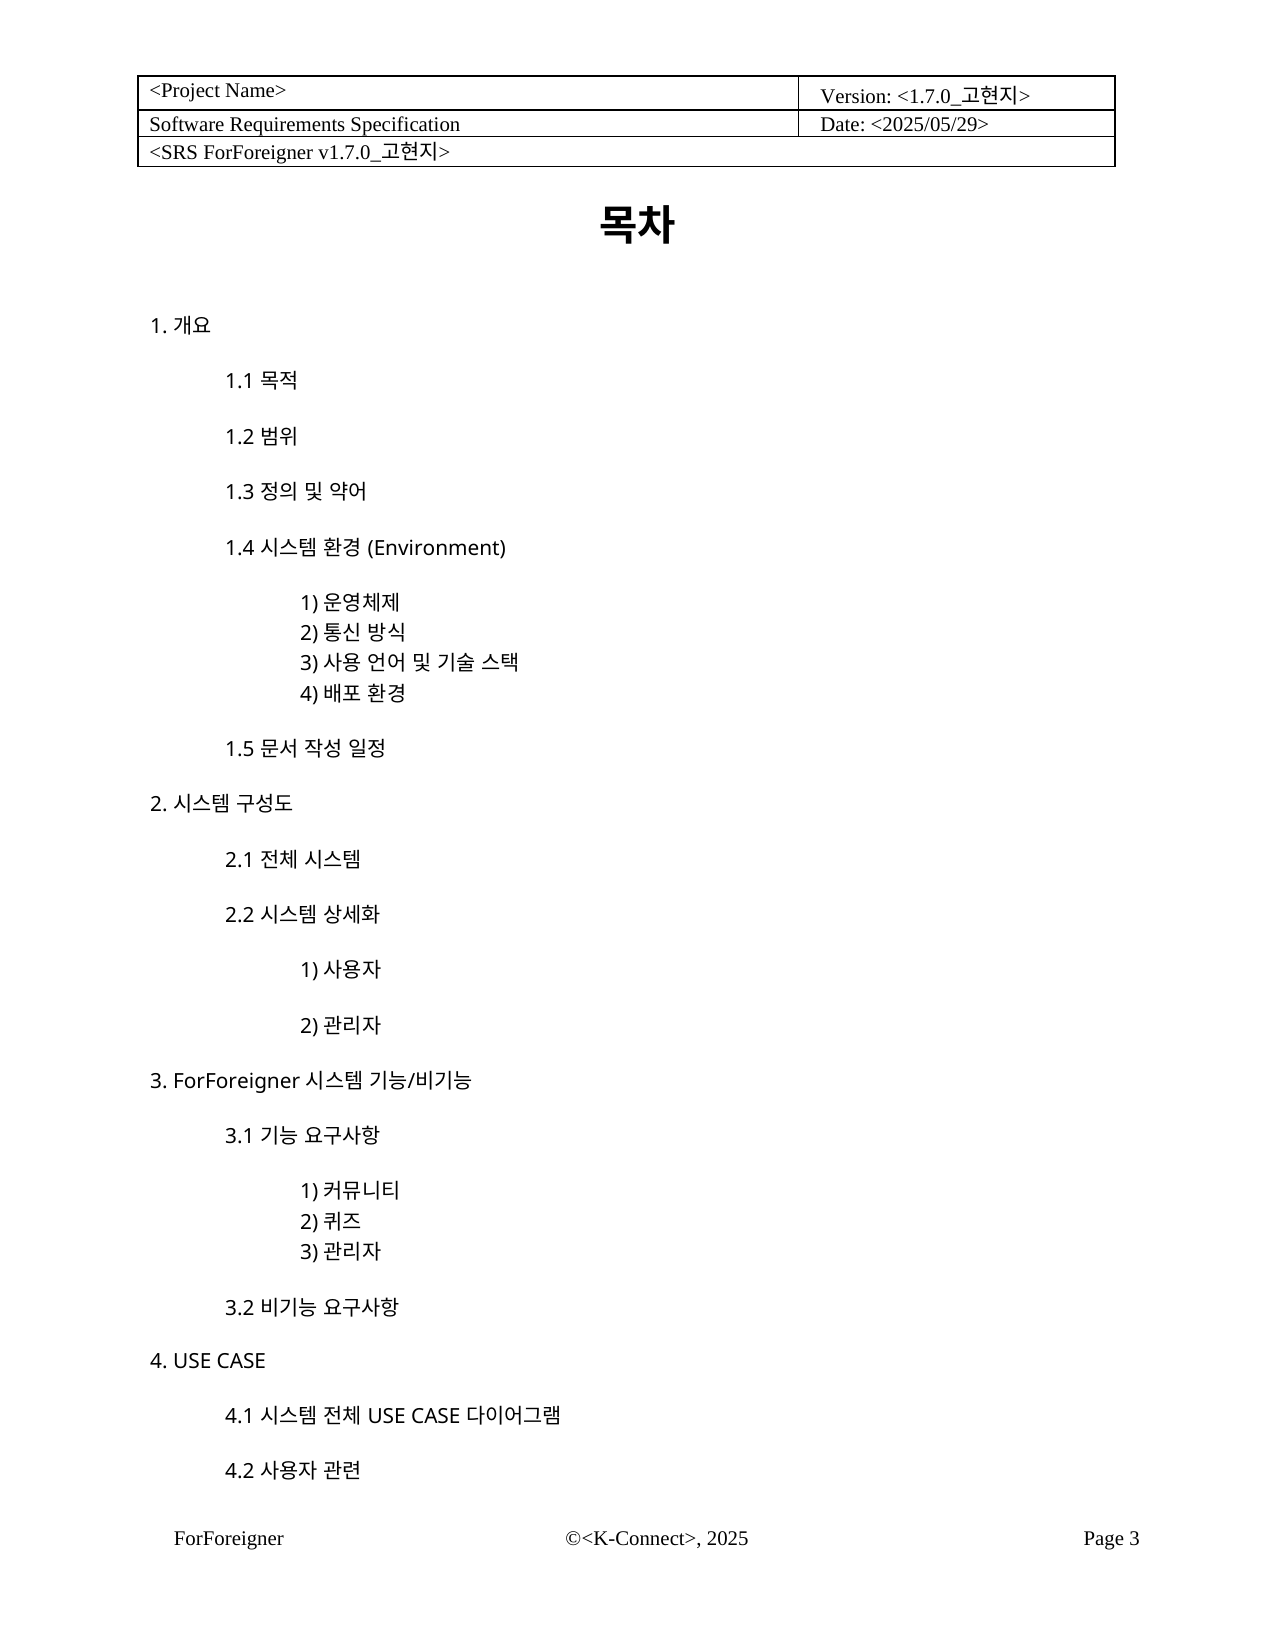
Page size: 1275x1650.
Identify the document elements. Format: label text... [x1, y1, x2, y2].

text 1.1 목적 [225, 365, 1125, 395]
text 4) 배포 환경 [300, 677, 1125, 707]
text 3.2 비기능 요구사항 [225, 1291, 1125, 1321]
text 2) 퀴즈 [300, 1205, 1125, 1235]
text 4. USE CASE [150, 1346, 1125, 1374]
text 3. ForForeigner 시스템 기능/비기능 [150, 1064, 1125, 1094]
text 목차 [150, 192, 1125, 253]
text 3.1 기능 요구사항 [225, 1119, 1125, 1150]
text 4.2 사용자 관련 [225, 1455, 1125, 1485]
text 1) 운영체제 [300, 586, 1125, 616]
text 1.4 시스템 환경 (Environment) [225, 531, 1125, 561]
text 2) 통신 방식 [300, 616, 1125, 647]
text 1. 개요 [150, 309, 1125, 340]
text 2) 관리자 [300, 1009, 1125, 1039]
text 2.2 시스템 상세화 [225, 898, 1125, 928]
text 1.3 정의 및 약어 [225, 475, 1125, 506]
text 1.5 문서 작성 일정 [225, 732, 1125, 763]
text 1) 사용자 [300, 953, 1125, 984]
text 2.1 전체 시스템 [225, 843, 1125, 873]
text 1.2 범위 [225, 420, 1125, 450]
text 1) 커뮤니티 [300, 1175, 1125, 1205]
text 2. 시스템 구성도 [150, 788, 1125, 818]
text 3) 사용 언어 및 기술 스택 [300, 647, 1125, 677]
text 4.1 시스템 전체 USE CASE 다이어그램 [225, 1399, 1125, 1430]
text 3) 관리자 [300, 1235, 1125, 1266]
